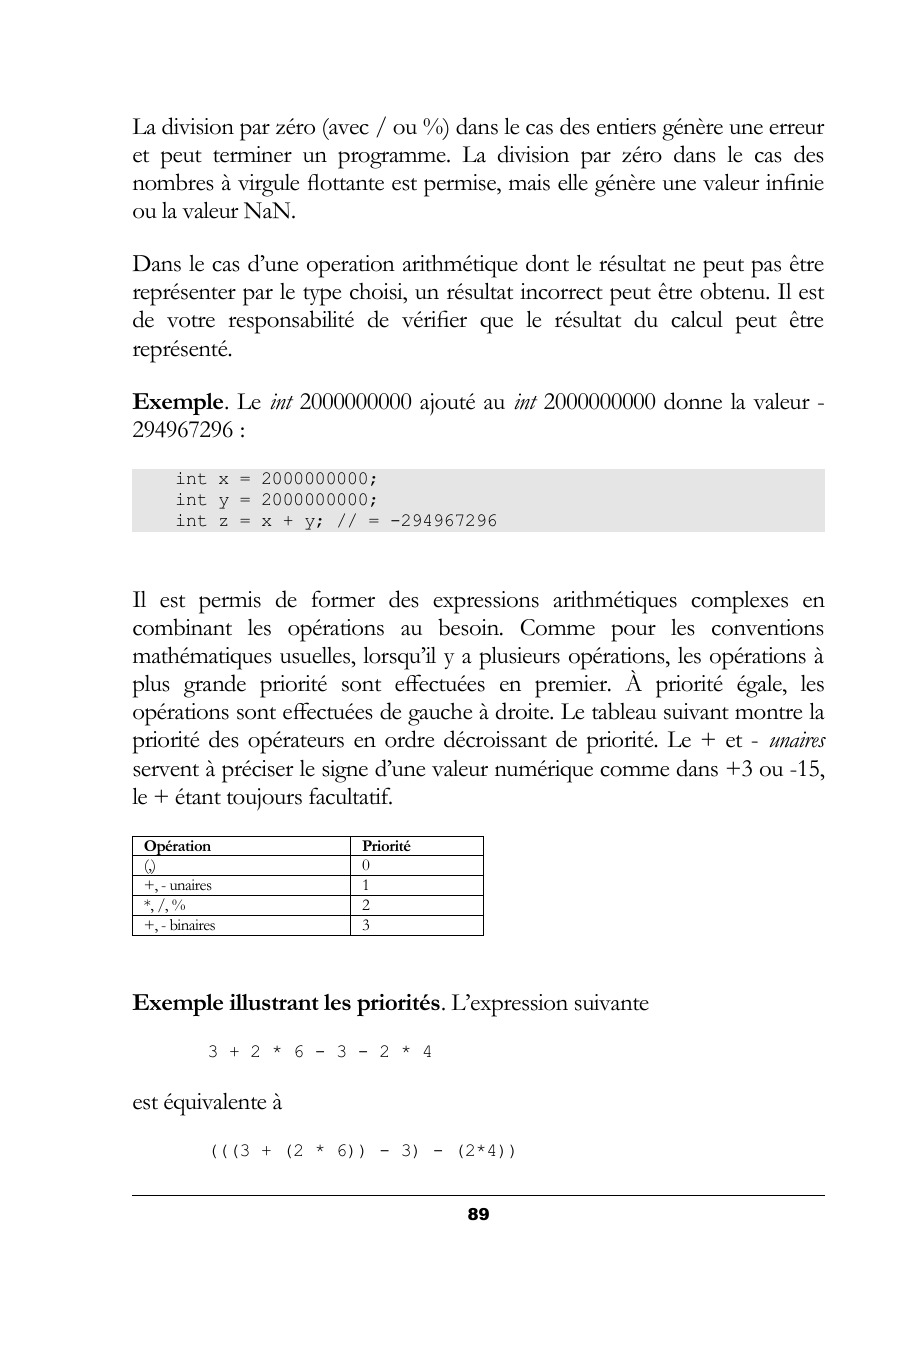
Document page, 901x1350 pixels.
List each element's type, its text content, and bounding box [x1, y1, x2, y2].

text La division par zéro (avec / ou %) dans le cas des entiers génère une erreur et peut terminer un programme. La division par zéro dans le cas des nombres à virgule flottante est permise, mais elle génère une valeur infinie ou la valeur NaN. [132, 112, 825, 225]
text int y = 2000000000; [132, 490, 825, 511]
text (((3 + (2 * 6)) - 3) - (2*4)) [132, 1141, 825, 1162]
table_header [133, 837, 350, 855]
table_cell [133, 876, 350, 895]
text 3 + 2 * 6 - 3 - 2 * 4 [132, 1042, 825, 1063]
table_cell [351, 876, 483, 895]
text Exemple illustrant les priorités. L’expression suivante [132, 989, 825, 1017]
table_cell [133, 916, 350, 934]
text int x = 2000000000; [132, 469, 825, 490]
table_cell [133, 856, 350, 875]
text Il est permis de former des expressions arithmétiques complexes en combinant les opérations au besoin. Comme pour les conventions mathématiques usuelles, lorsqu’il y a plusieurs opérations, les opérations à plus grande priorité sont effectuées en premier. À priorité égale, les opérations sont effectuées de gauche à droite. Le tableau suivant montre la priorité des opérateurs en ordre décroissant de priorité. Le + et - unaires servent à préciser le signe d’une valeur numérique comme dans +3 ou -15, le + étant toujours facultatif. [132, 586, 825, 811]
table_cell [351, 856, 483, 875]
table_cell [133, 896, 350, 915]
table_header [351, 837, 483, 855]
text Dans le cas d’une operation arithmétique dont le résultat ne peut pas être représenter par le type choisi, un résultat incorrect peut être obtenu. Il est de votre responsabilité de vérifier que le résultat du calcul peut être représenté. [132, 250, 825, 362]
text Exemple. Le int 2000000000 ajouté au int 2000000000 donne la valeur -294967296 : [132, 387, 825, 444]
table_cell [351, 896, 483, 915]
text est équivalente à [132, 1088, 825, 1116]
text int z = x + y; // = -294967296 [132, 511, 825, 532]
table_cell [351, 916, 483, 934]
